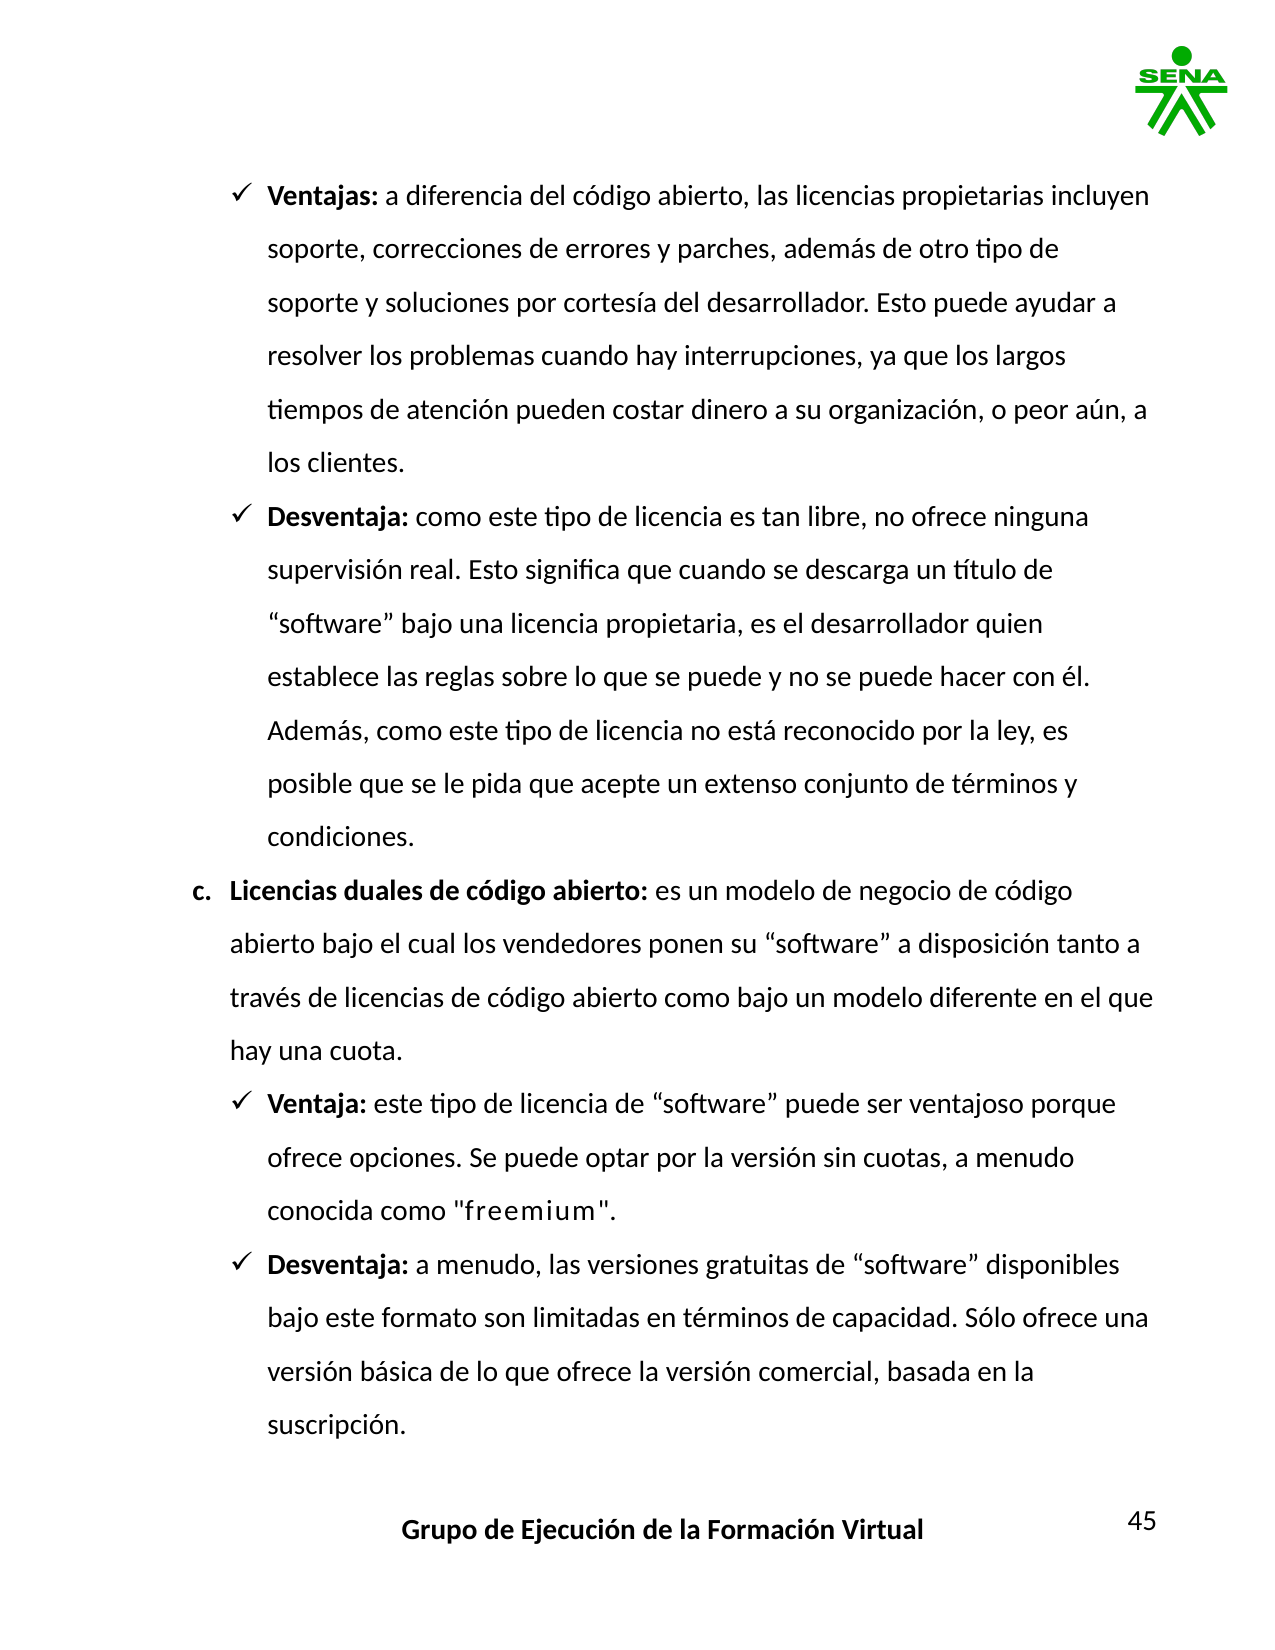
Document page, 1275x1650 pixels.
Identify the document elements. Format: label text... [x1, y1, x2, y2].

list Ventaja: este tipo de licencia de “software” puede ser ventajoso porque ofrece opciones. Se puede optar por la versión sin cuotas, a menudo conocida como "freemium". [229, 1086, 1157, 1228]
picture [1135, 46, 1228, 136]
list Licencias duales de código abierto: es un modelo de negocio de código abierto bajo el cual los vendedores ponen su “software” a disposición tanto a través de licencias de código abierto como bajo un modelo diferente en el que hay una cuota. [192, 872, 1157, 1068]
list Desventaja: a menudo, las versiones gratuitas de “software” disponibles bajo este formato son limitadas en términos de capacidad. Sólo ofrece una versión básica de lo que ofrece la versión comercial, basada en la suscripción. [229, 1246, 1157, 1442]
list Desventaja: como este tipo de licencia es tan libre, no ofrece ninguna supervisión real. Esto significa que cuando se descarga un título de “software” bajo una licencia propietaria, es el desarrollador quien establece las reglas sobre lo que se puede y no se puede hacer con él. Además, como este tipo de licencia no está reconocido por la ley, es posible que se le pida que acepte un extenso conjunto de términos y condiciones. [229, 498, 1157, 854]
list Ventajas: a diferencia del código abierto, las licencias propietarias incluyen soporte, correcciones de errores y parches, además de otro tipo de soporte y soluciones por cortesía del desarrollador. Esto puede ayudar a resolver los problemas cuando hay interrupciones, ya que los largos tiempos de atención pueden costar dinero a su organización, o peor aún, a los clientes. [229, 177, 1157, 480]
